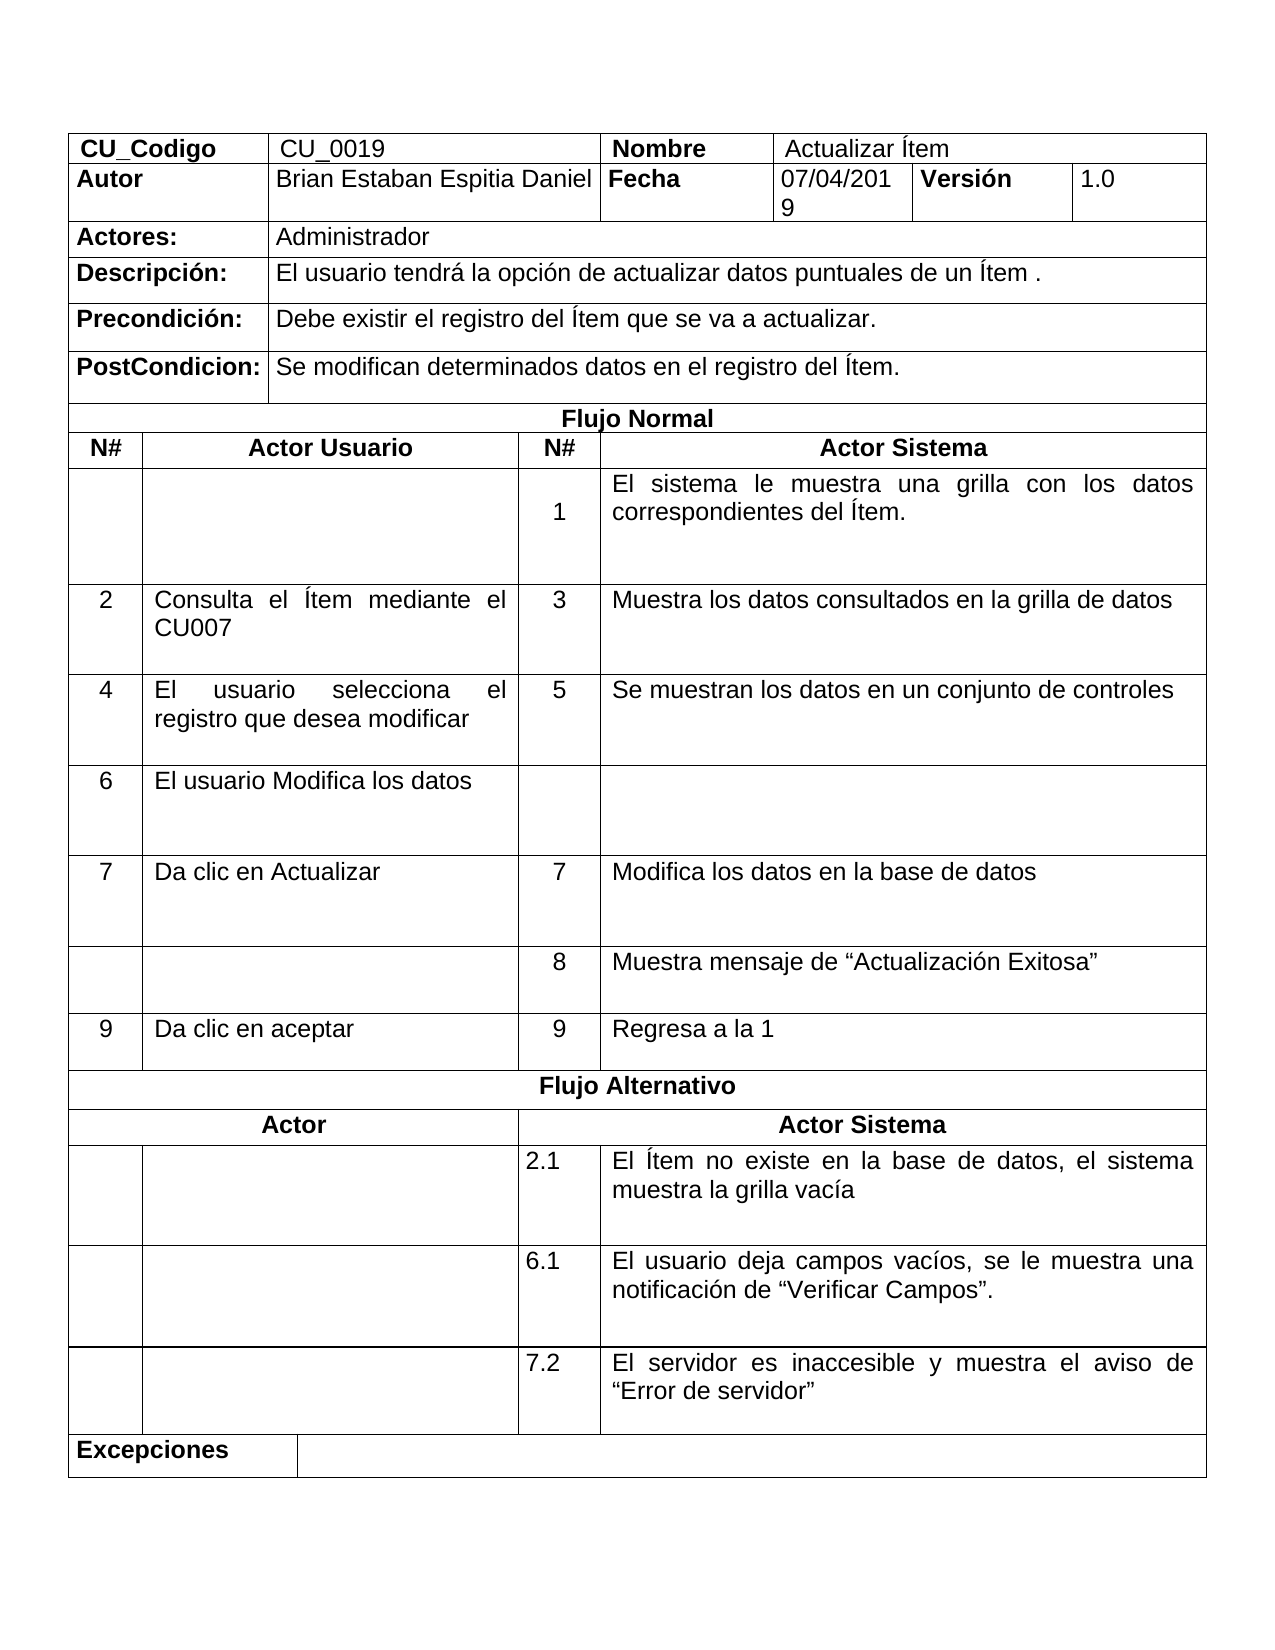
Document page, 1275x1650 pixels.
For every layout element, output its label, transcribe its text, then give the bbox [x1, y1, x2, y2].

table_cell Administrador [269, 222, 1206, 257]
table_cell [69, 1348, 142, 1433]
table_cell [143, 1348, 518, 1433]
table_cell 8 [519, 947, 600, 1013]
table_cell Autor [69, 164, 268, 221]
table_cell Actor Usuario [143, 433, 518, 467]
table_header Actualizar Ítem [774, 134, 1206, 163]
table_cell Se modifican determinados datos en el registro del Ítem. [269, 352, 1206, 402]
table_cell [69, 1146, 142, 1245]
table_cell 1 [519, 469, 600, 583]
table_cell Precondición: [69, 304, 268, 351]
table_cell 5 [519, 675, 600, 765]
table_cell 9 [69, 1014, 142, 1070]
table_cell [519, 766, 600, 855]
table_cell 7 [519, 856, 600, 946]
table_header Nombre [601, 134, 773, 163]
table_cell Actores: [69, 222, 268, 257]
table_cell Se muestran los datos en un conjunto de controles [601, 675, 1206, 765]
table_cell Excepciones [69, 1435, 297, 1477]
table_cell [601, 766, 1206, 855]
table_cell El Ítem no existe en la base de datos, el sistema muestra la grilla vacía [601, 1146, 1206, 1245]
table_cell [143, 947, 518, 1013]
table_cell El servidor es inaccesible y muestra el aviso de “Error de servidor” [601, 1348, 1206, 1433]
table_cell Da clic en aceptar [143, 1014, 518, 1070]
table_cell Muestra los datos consultados en la grilla de datos [601, 585, 1206, 674]
table_cell [69, 469, 142, 583]
table_cell 3 [519, 585, 600, 674]
table_header CU_0019 [269, 134, 600, 163]
table_cell [298, 1435, 1206, 1477]
table_cell [143, 1146, 518, 1245]
table_cell [69, 947, 142, 1013]
table_cell 2.1 [519, 1146, 600, 1245]
table_cell [69, 1246, 142, 1346]
table_cell 6 [69, 766, 142, 855]
table_cell El usuario Modifica los datos [143, 766, 518, 855]
table_cell El usuario selecciona el registro que desea modificar [143, 675, 518, 765]
table_cell Fecha [601, 164, 773, 221]
table_cell 4 [69, 675, 142, 765]
table_cell [143, 469, 518, 583]
table_cell Regresa a la 1 [601, 1014, 1206, 1070]
table_cell 07/04/2019 [774, 164, 912, 221]
table_cell [143, 1246, 518, 1346]
table_cell Flujo Alternativo [69, 1071, 1206, 1109]
table_cell Debe existir el registro del Ítem que se va a actualizar. [269, 304, 1206, 351]
table_cell Descripción: [69, 258, 268, 302]
table_cell Actor [69, 1110, 518, 1145]
table_cell Brian Estaban Espitia Daniel [269, 164, 600, 221]
table_cell Da clic en Actualizar [143, 856, 518, 946]
table_cell Actor Sistema [519, 1110, 1206, 1145]
table_cell Consulta el Ítem mediante el CU007 [143, 585, 518, 674]
table_cell El usuario tendrá la opción de actualizar datos puntuales de un Ítem . [269, 258, 1206, 302]
table_cell 7.2 [519, 1348, 600, 1433]
table_cell PostCondicion: [69, 352, 268, 402]
table_cell Versión [913, 164, 1072, 221]
table_cell El sistema le muestra una grilla con los datos correspondientes del Ítem. [601, 469, 1206, 583]
table_cell Actor Sistema [601, 433, 1206, 467]
table_cell 1.0 [1073, 164, 1206, 221]
table_cell 9 [519, 1014, 600, 1070]
table_cell 6.1 [519, 1246, 600, 1346]
table_cell N# [69, 433, 142, 467]
table_cell El usuario deja campos vacíos, se le muestra una notificación de “Verificar Campos”. [601, 1246, 1206, 1346]
table_cell 2 [69, 585, 142, 674]
table_cell Flujo Normal [69, 404, 1206, 432]
table_cell Muestra mensaje de “Actualización Exitosa” [601, 947, 1206, 1013]
table_cell Modifica los datos en la base de datos [601, 856, 1206, 946]
table_header CU_Codigo [69, 134, 268, 163]
table_cell 7 [69, 856, 142, 946]
table_cell N# [519, 433, 600, 467]
